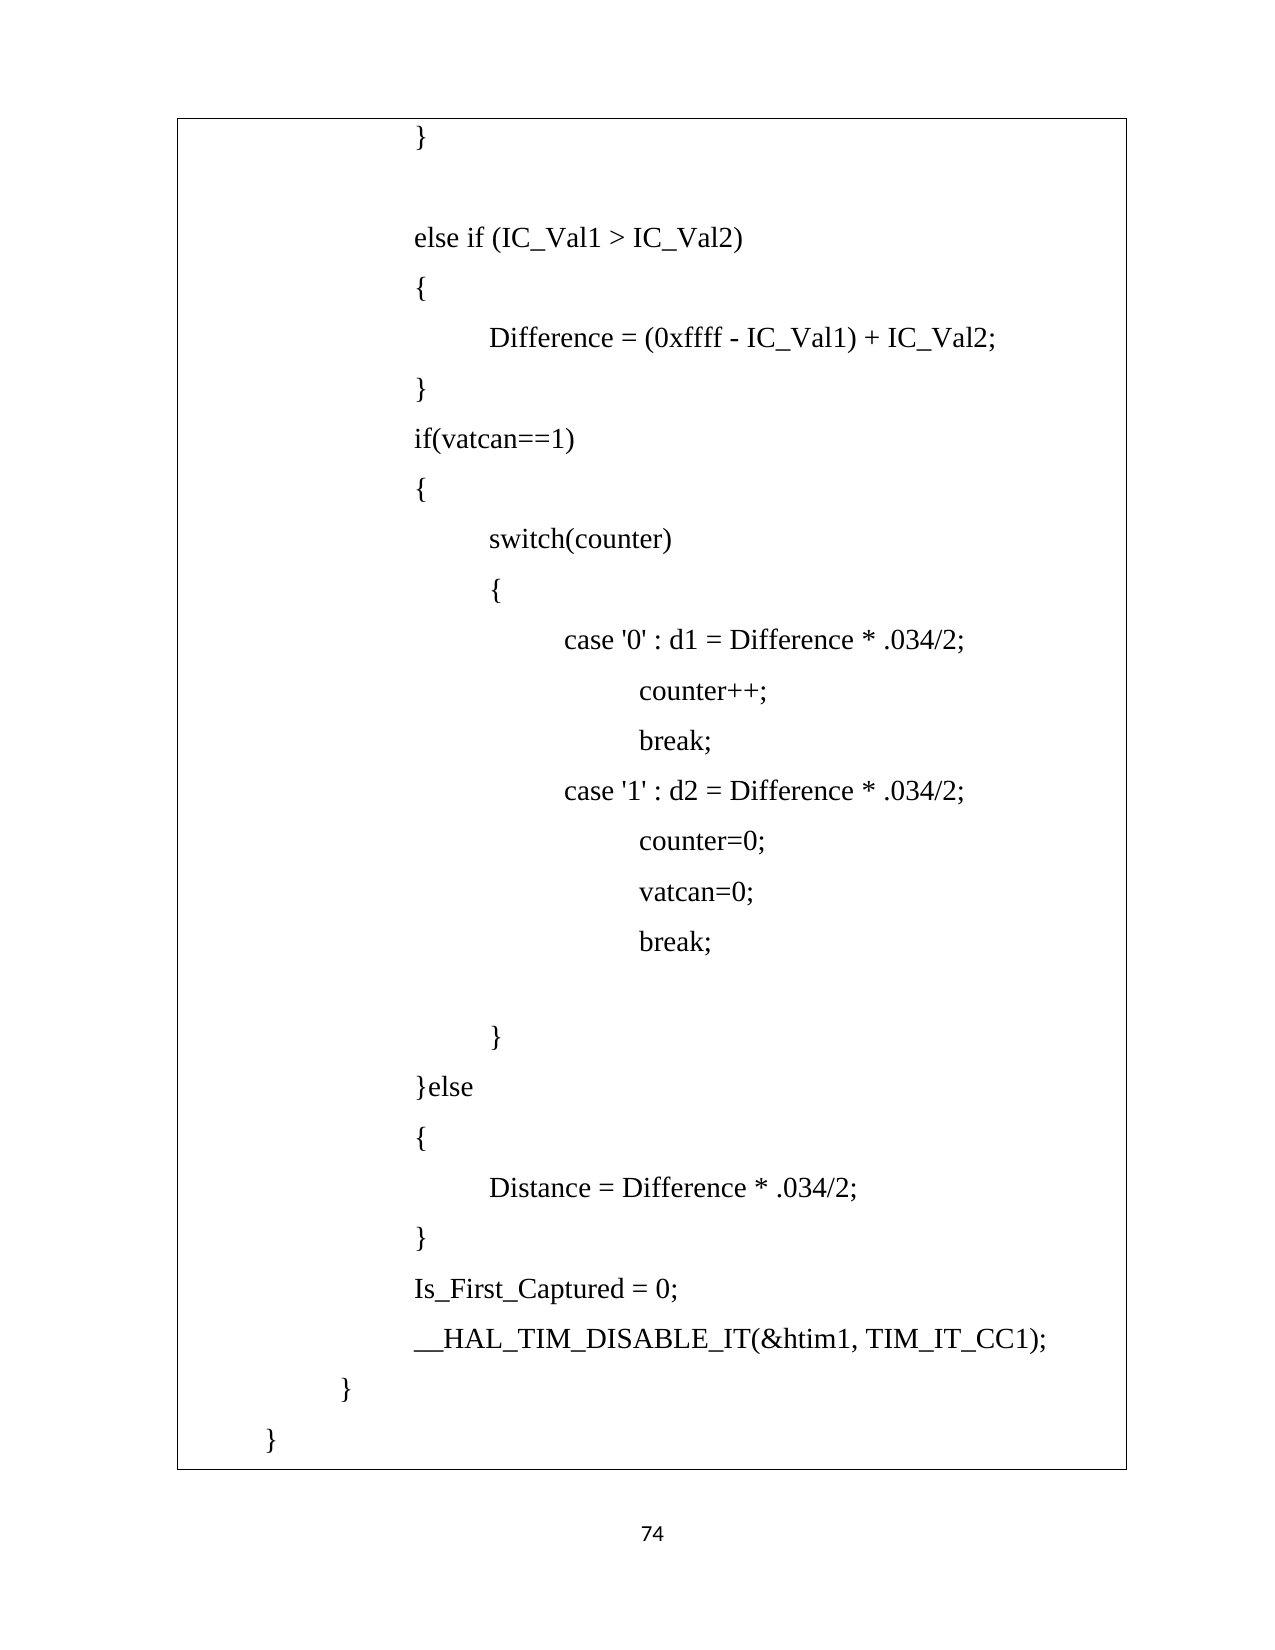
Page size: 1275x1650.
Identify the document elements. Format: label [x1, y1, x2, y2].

table_header [178, 119, 1126, 1468]
